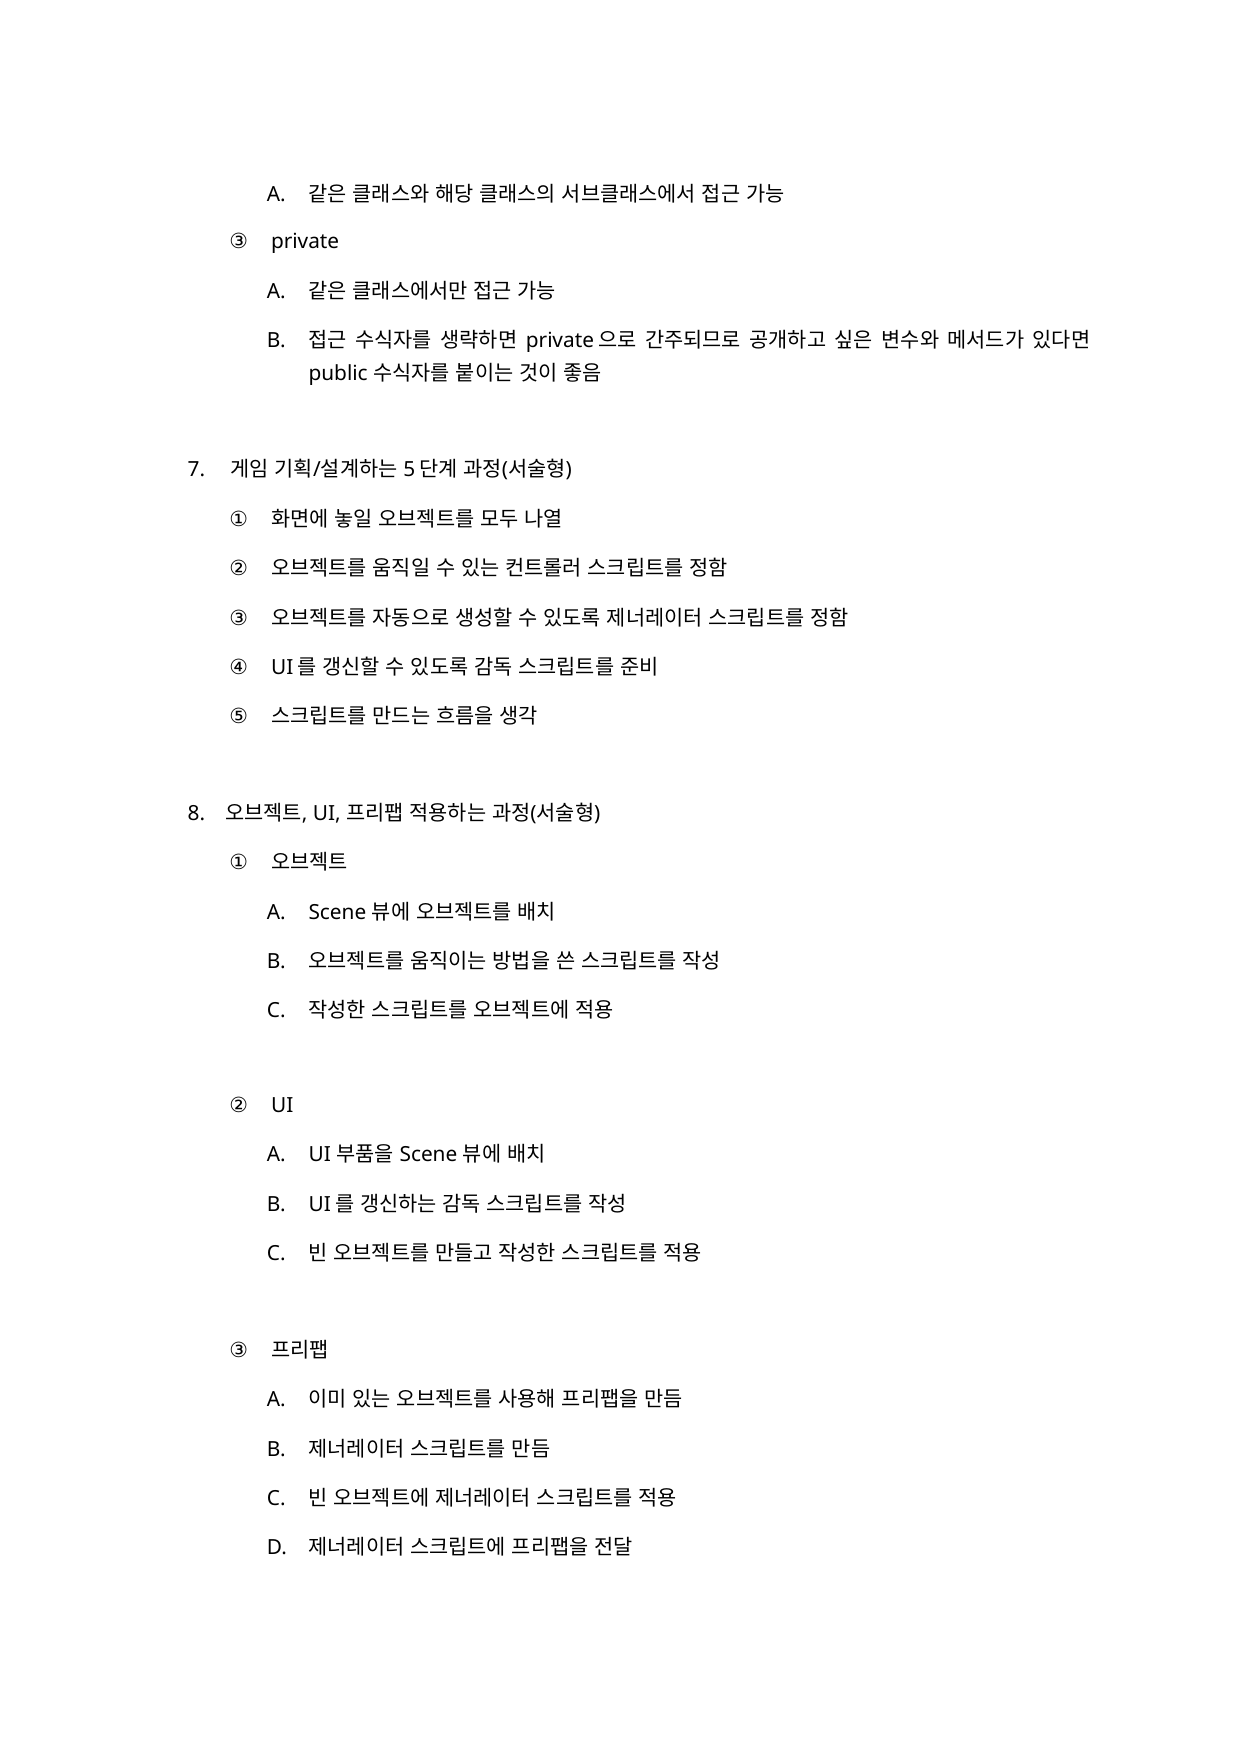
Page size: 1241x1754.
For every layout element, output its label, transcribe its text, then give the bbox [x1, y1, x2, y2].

list UI를 갱신할 수 있도록 감독 스크립트를 준비 [229, 650, 1090, 680]
list UI 부품을 Scene 뷰에 배치 [267, 1138, 1090, 1168]
list 스크립트를 만드는 흐름을 생각 [229, 699, 1090, 730]
list 접근 수식자를 생략하면 private으로 간주되므로 공개하고 싶은 변수와 메서드가 있다면 public 수식자를 붙이는 것이 좋음 [267, 323, 1090, 386]
list 오브젝트를 자동으로 생성할 수 있도록 제너레이터 스크립트를 정함 [229, 601, 1090, 631]
list 오브젝트를 움직일 수 있는 컨트롤러 스크립트를 정함 [229, 551, 1090, 582]
list UI를 갱신하는 감독 스크립트를 작성 [267, 1187, 1090, 1217]
list private [229, 227, 1090, 255]
list 오브젝트, UI, 프리팹 적용하는 과정(서술형) [187, 796, 1090, 826]
list 같은 클래스에서만 접근 가능 [267, 274, 1090, 304]
list 오브젝트 [229, 846, 1090, 876]
list 작성한 스크립트를 오브젝트에 적용 [267, 994, 1090, 1024]
list 이미 있는 오브젝트를 사용해 프리팹을 만듬 [267, 1382, 1090, 1413]
list 화면에 놓일 오브젝트를 모두 나열 [229, 502, 1090, 532]
list 빈 오브젝트에 제너레이터 스크립트를 적용 [267, 1481, 1090, 1511]
list 게임 기획/설계하는 5단계 과정(서술형) [187, 453, 1090, 483]
list 제너레이터 스크립트에 프리팹을 전달 [267, 1531, 1090, 1561]
list 오브젝트를 움직이는 방법을 쓴 스크립트를 작성 [267, 944, 1090, 974]
list 제너레이터 스크립트를 만듬 [267, 1432, 1090, 1462]
list 프리팹 [229, 1333, 1090, 1363]
list UI [229, 1090, 1090, 1119]
list 빈 오브젝트를 만들고 작성한 스크립트를 적용 [267, 1236, 1090, 1267]
list Scene 뷰에 오브젝트를 배치 [267, 895, 1090, 925]
list 같은 클래스와 해당 클래스의 서브클래스에서 접근 가능 [267, 177, 1090, 207]
